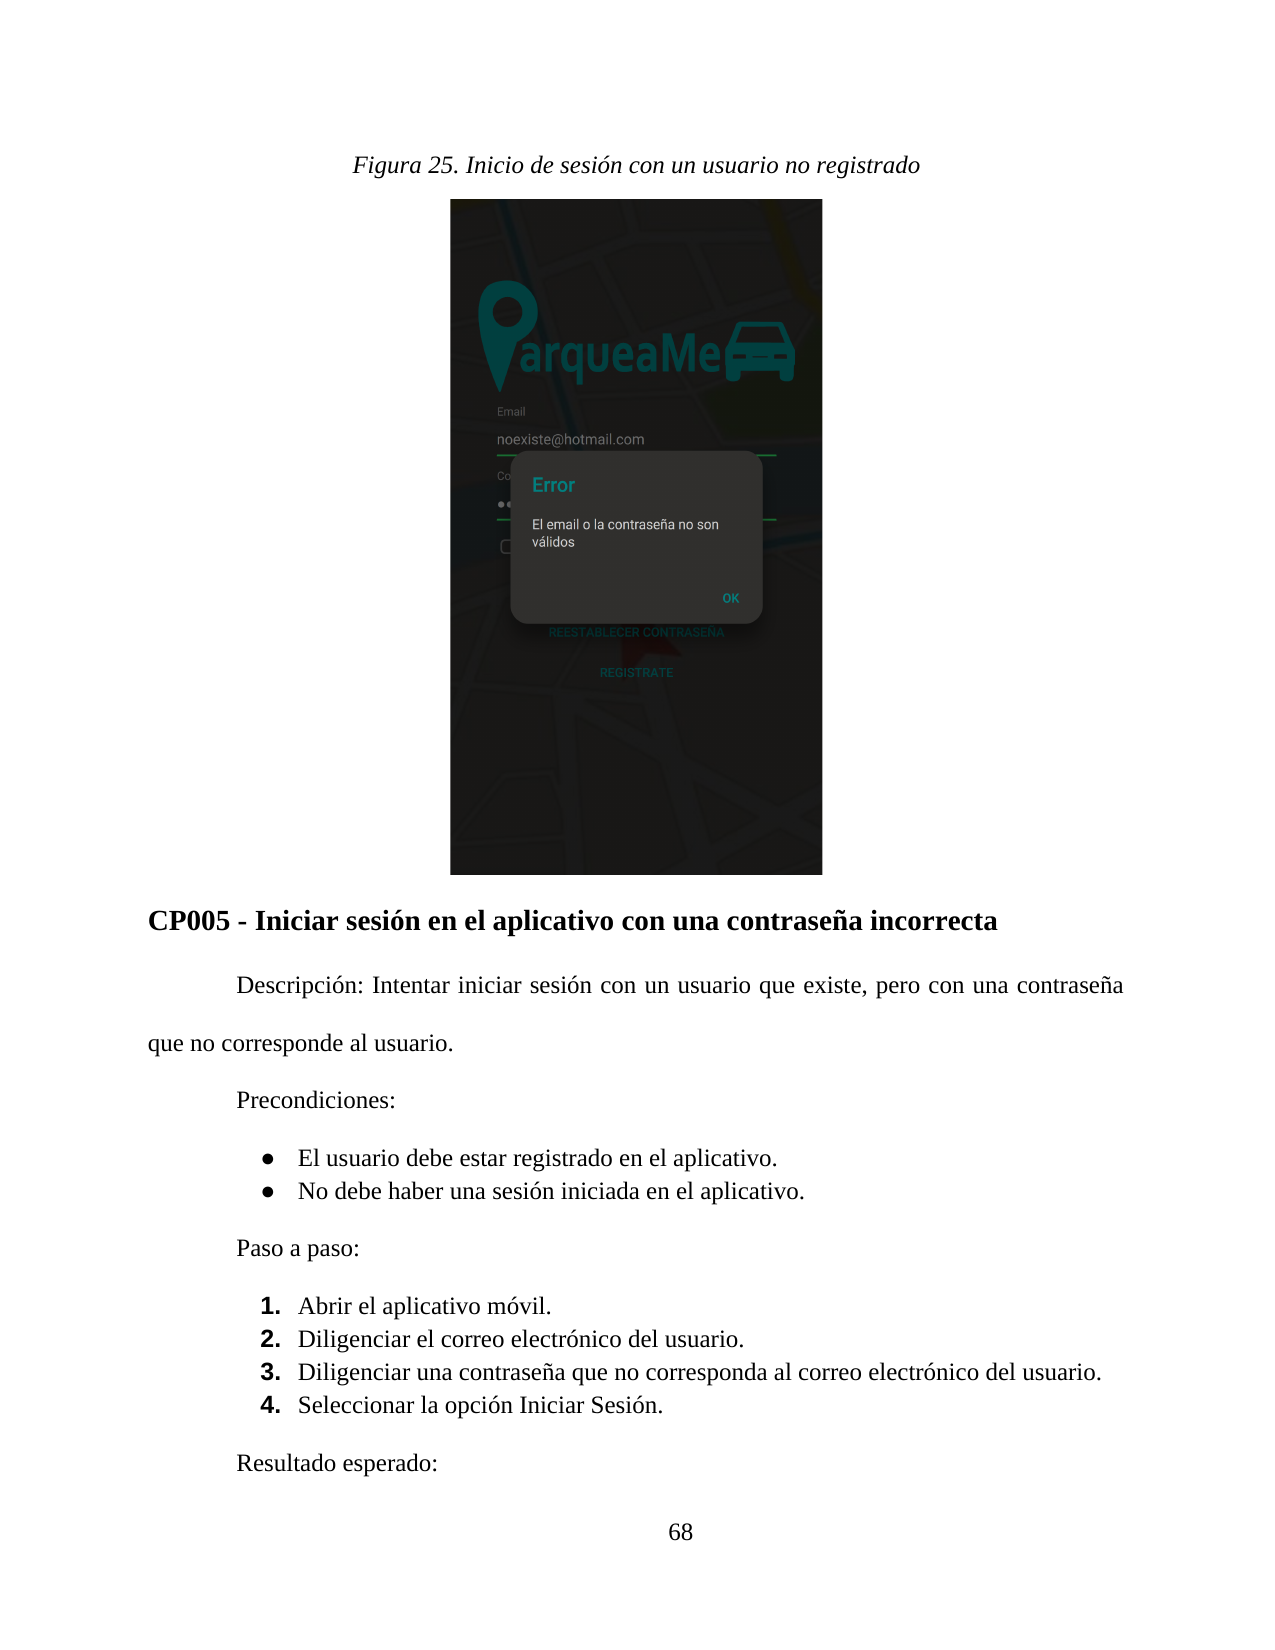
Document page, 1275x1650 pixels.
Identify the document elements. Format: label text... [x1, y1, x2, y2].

picture [450, 199, 823, 875]
text Descripción: Intentar iniciar sesión con un usuario que existe, pero con una contraseña que no corresponde al usuario. [148, 970, 1125, 1057]
text CP005 - Iniciar sesión en el aplicativo con una contraseña incorrecta [148, 903, 1125, 937]
text Precondiciones: [148, 1085, 1125, 1114]
list Seleccionar la opción Iniciar Sesión. [260, 1390, 1125, 1419]
list Abrir el aplicativo móvil. [260, 1291, 1125, 1320]
list Diligenciar una contraseña que no corresponda al correo electrónico del usuario. [260, 1357, 1125, 1386]
list No debe haber una sesión iniciada en el aplicativo. [260, 1176, 1125, 1205]
text Resultado esperado: [148, 1448, 1125, 1477]
text Paso a paso: [148, 1233, 1125, 1262]
text Figura 25. Inicio de sesión con un usuario no registrado [148, 150, 1125, 179]
list El usuario debe estar registrado en el aplicativo. [260, 1143, 1125, 1172]
list Diligenciar el correo electrónico del usuario. [260, 1324, 1125, 1353]
